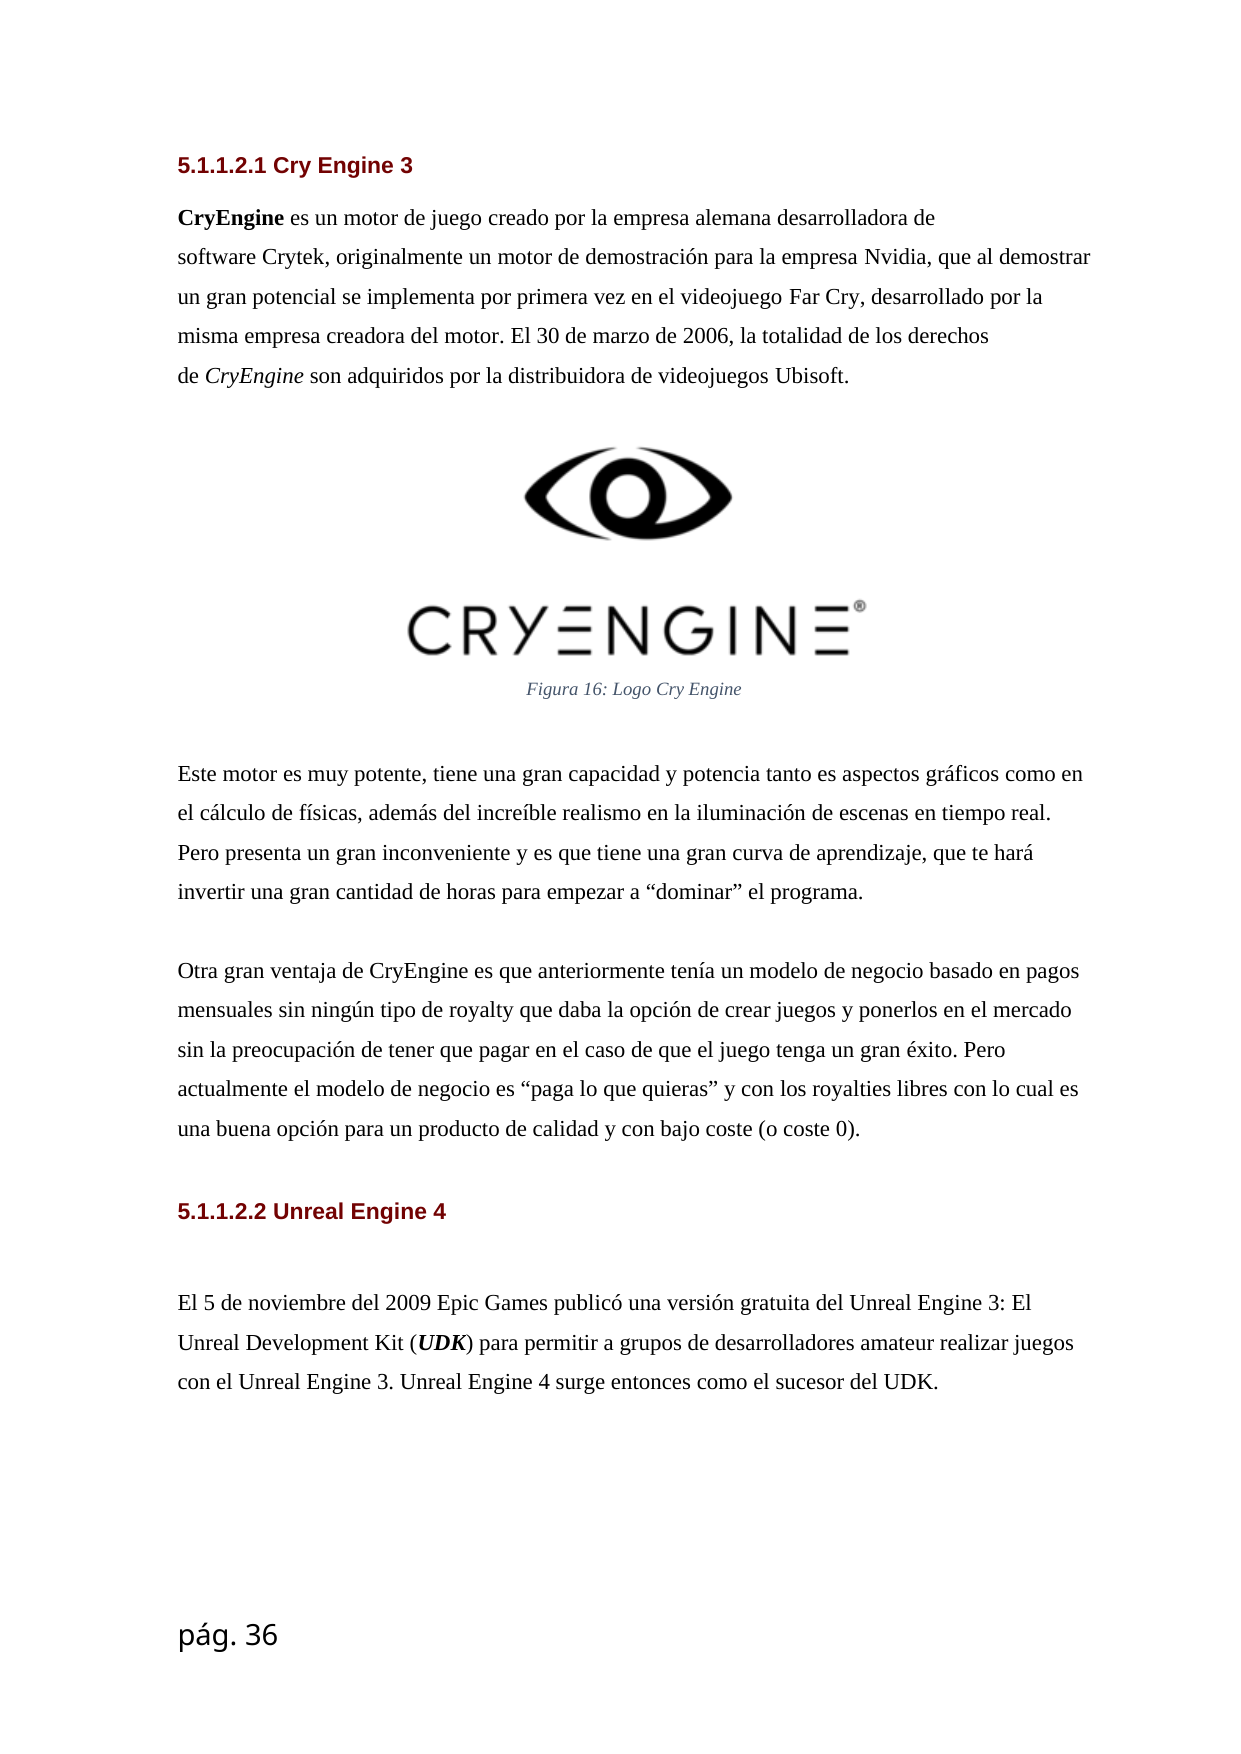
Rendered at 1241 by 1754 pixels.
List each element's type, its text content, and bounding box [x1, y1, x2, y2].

text CryEngine es un motor de juego creado por la empresa alemana desarrolladora de software Crytek, originalmente un motor de demostración para la empresa Nvidia, que al demostrar un gran potencial se implementa por primera vez en el videojuego Far Cry, desarrollado por la misma empresa creadora del motor. El 30 de marzo de 2006, la totalidad de los derechos de CryEngine son adquiridos por la distribuidora de videojuegos Ubisoft. [177, 204, 1092, 388]
subtitle 5.1.1.2.2 Unreal Engine 4 [177, 1198, 1092, 1224]
text Otra gran ventaja de CryEngine es que anteriormente tenía un modelo de negocio basado en pagos mensuales sin ningún tipo de royalty que daba la opción de crear juegos y ponerlos en el mercado sin la preocupación de tener que pagar en el caso de que el juego tenga un gran éxito. Pero actualmente el modelo de negocio es “paga lo que quieras” y con los royalties libres con lo cual es una buena opción para un producto de calidad y con bajo coste (o coste 0). [177, 957, 1092, 1141]
text Figura 16: Logo Cry Engine [177, 678, 1092, 699]
subtitle 5.1.1.2.1 Cry Engine 3 [177, 152, 1092, 178]
text Este motor es muy potente, tiene una gran capacidad y potencia tanto es aspectos gráficos como en el cálculo de físicas, además del increíble realismo en la iluminación de escenas en tiempo real. Pero presenta un gran inconveniente y es que tiene una gran curva de aprendizaje, que te hará invertir una gran cantidad de horas para empezar a “dominar” el programa. [177, 759, 1092, 904]
picture [400, 440, 870, 665]
text El 5 de noviembre del 2009 Epic Games publicó una versión gratuita del Unreal Engine 3: El Unreal Development Kit (UDK) para permitir a grupos de desarrolladores amateur realizar juegos con el Unreal Engine 3. Unreal Engine 4 surge entonces como el sucesor del UDK. [177, 1289, 1092, 1395]
